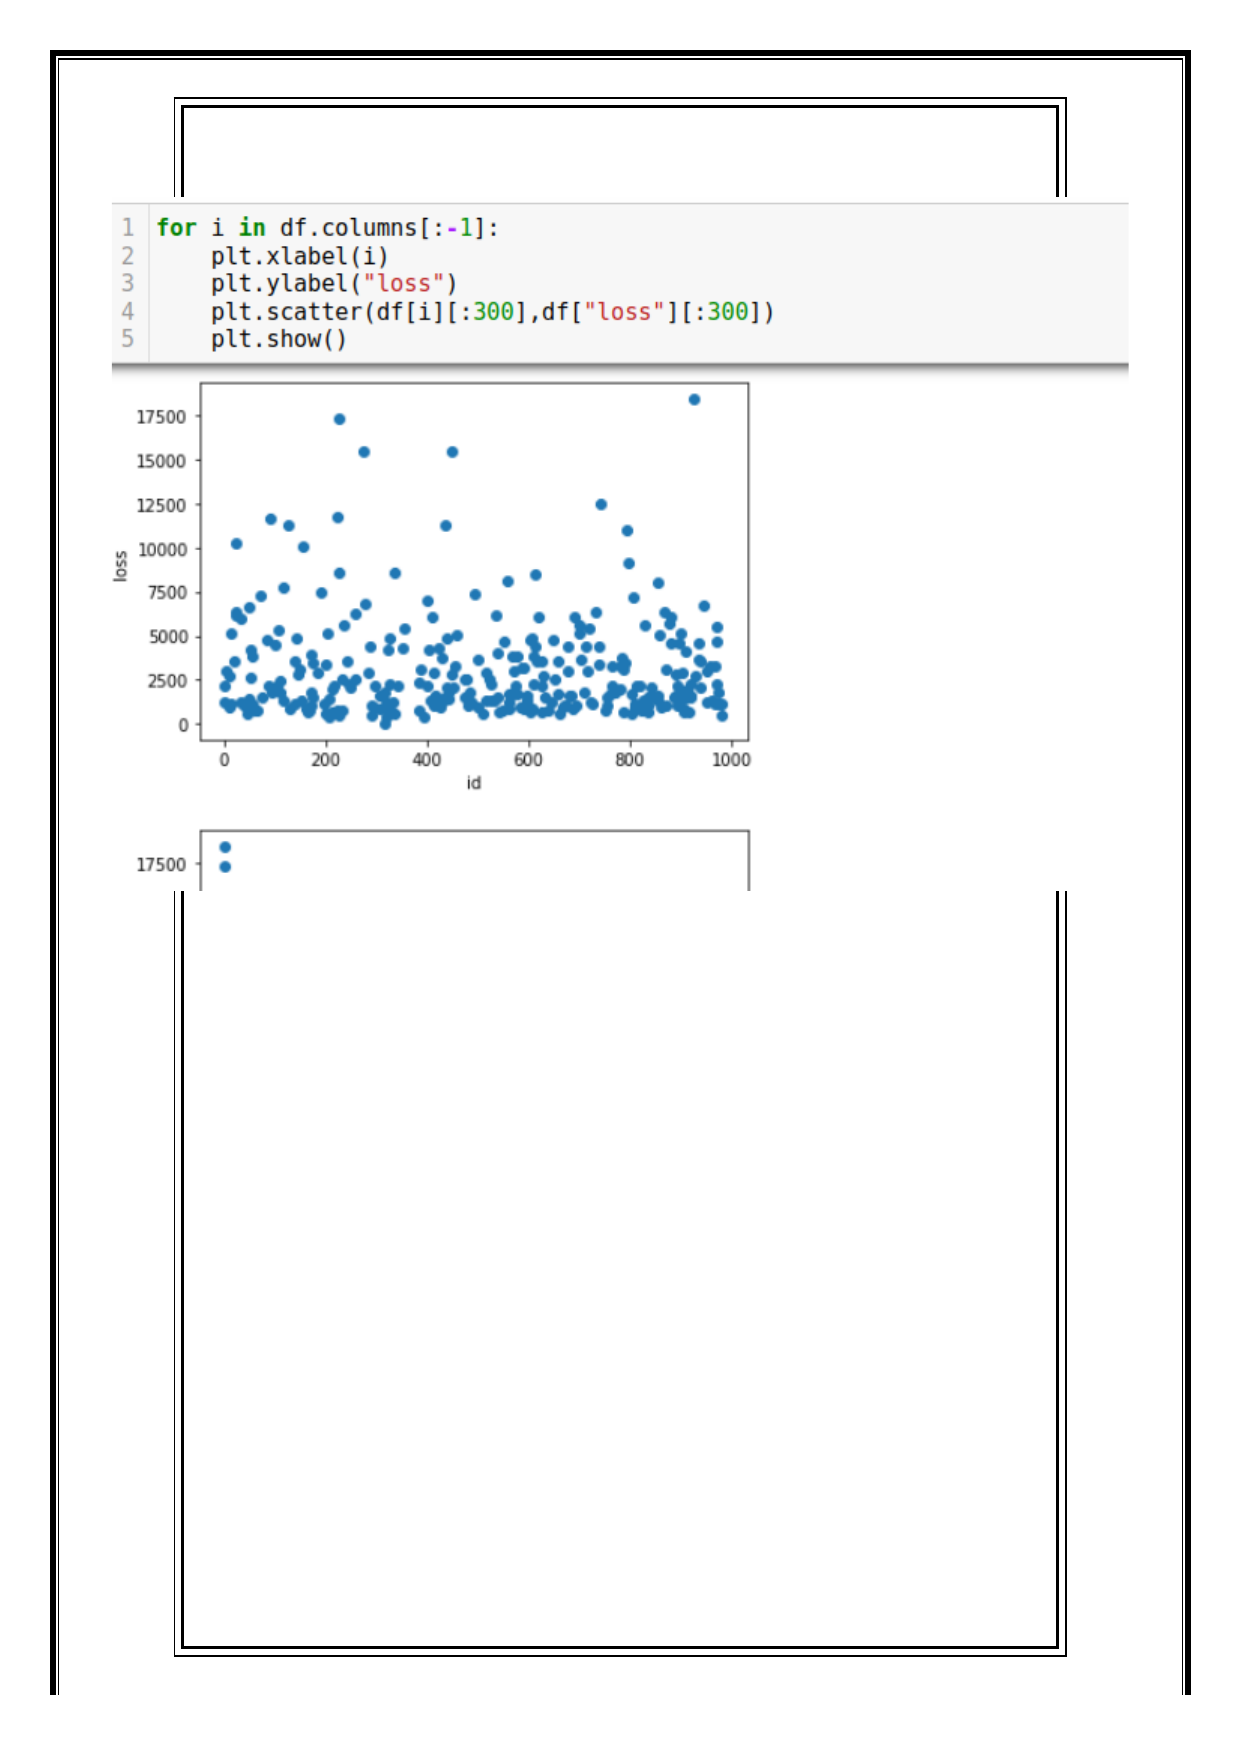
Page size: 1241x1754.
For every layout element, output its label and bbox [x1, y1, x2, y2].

picture [111, 197, 1129, 891]
